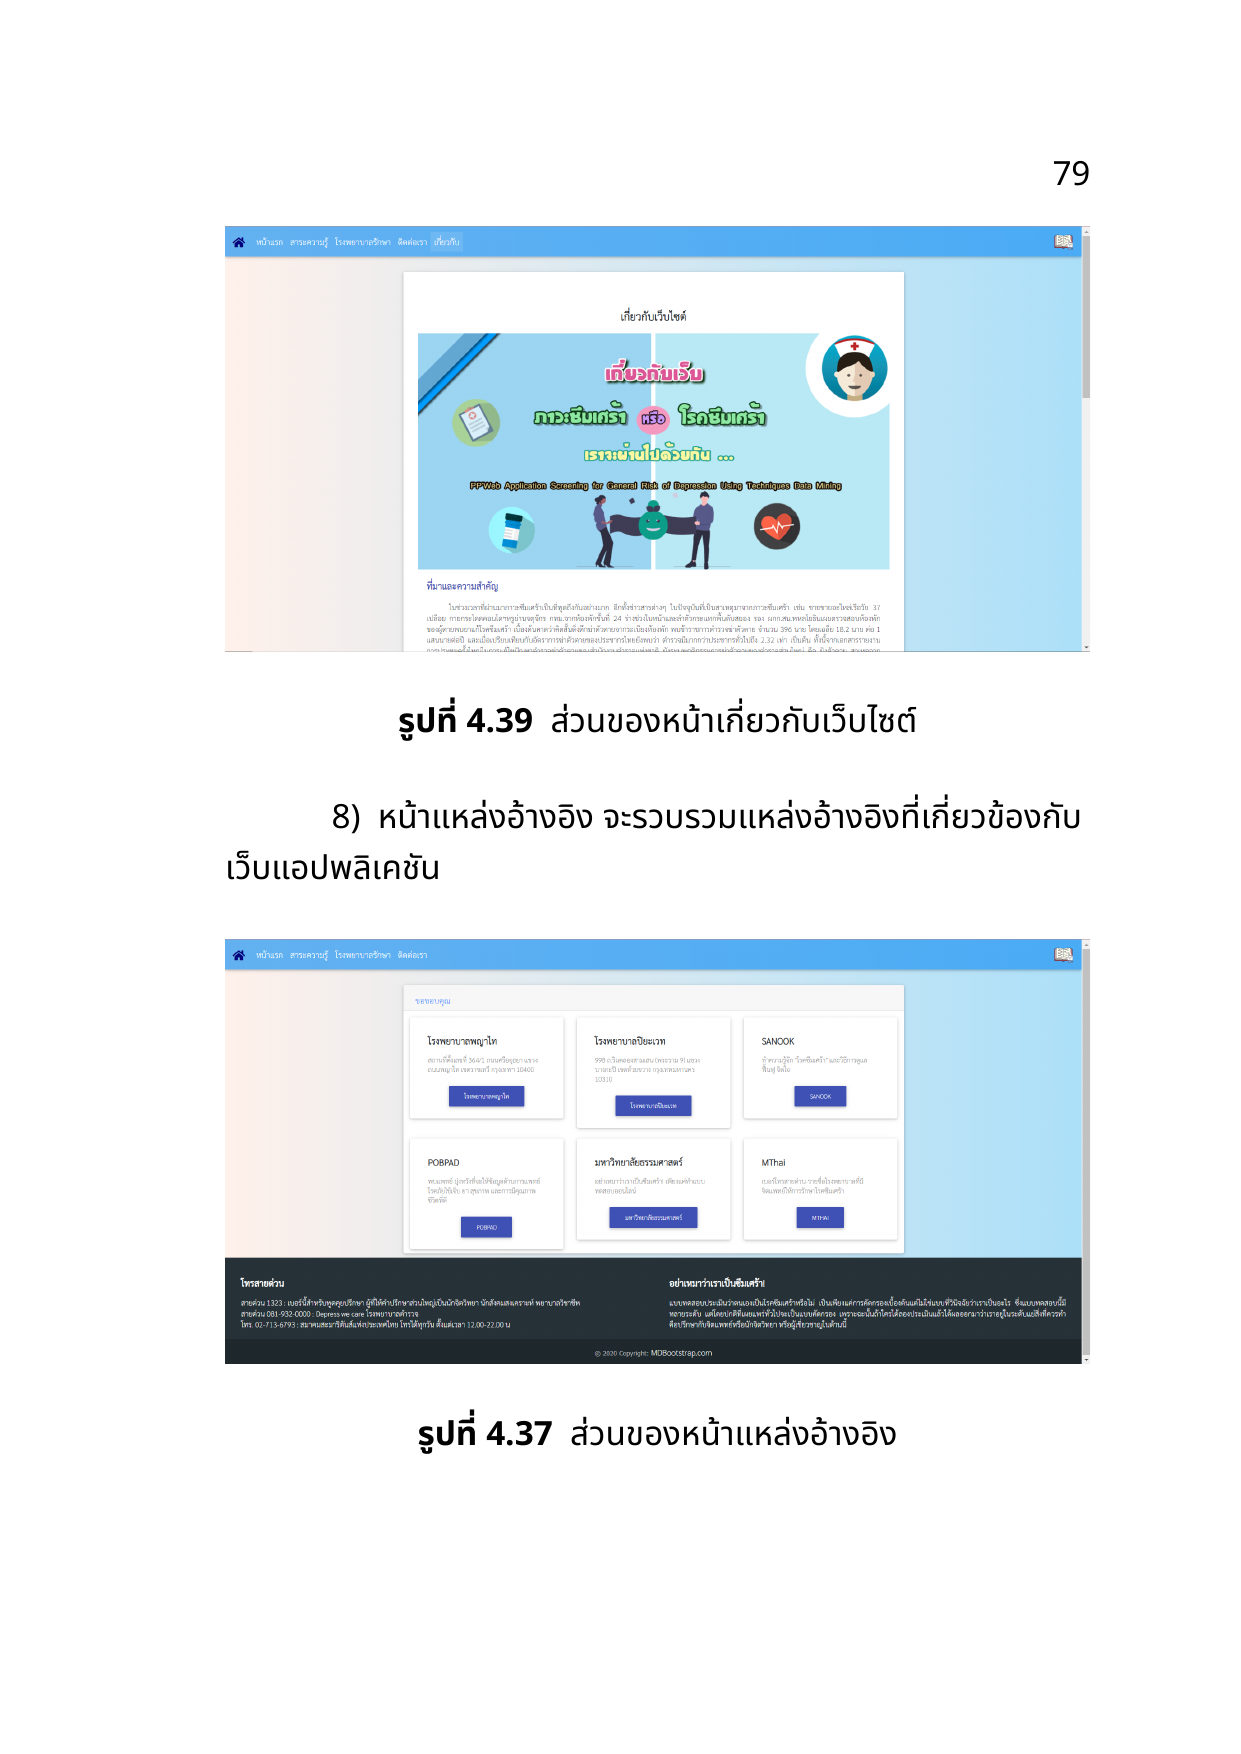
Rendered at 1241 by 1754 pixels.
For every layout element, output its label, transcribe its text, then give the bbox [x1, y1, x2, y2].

text รูปที่ 4.37 ส่วนของหน้าแหล่งอ้างอิง [225, 1409, 1090, 1460]
text รูปที่ 4.39 ส่วนของหน้าเกี่ยวกับเว็บไซต์ [225, 697, 1090, 748]
picture [225, 939, 1091, 1364]
picture [225, 226, 1091, 652]
text 8) หน้าแหล่งอ้างอิง จะรวบรวมแหล่งอ้างอิงที่เกี่ยวข้องกับเว็บแอปพลิเคชัน [225, 793, 1090, 894]
